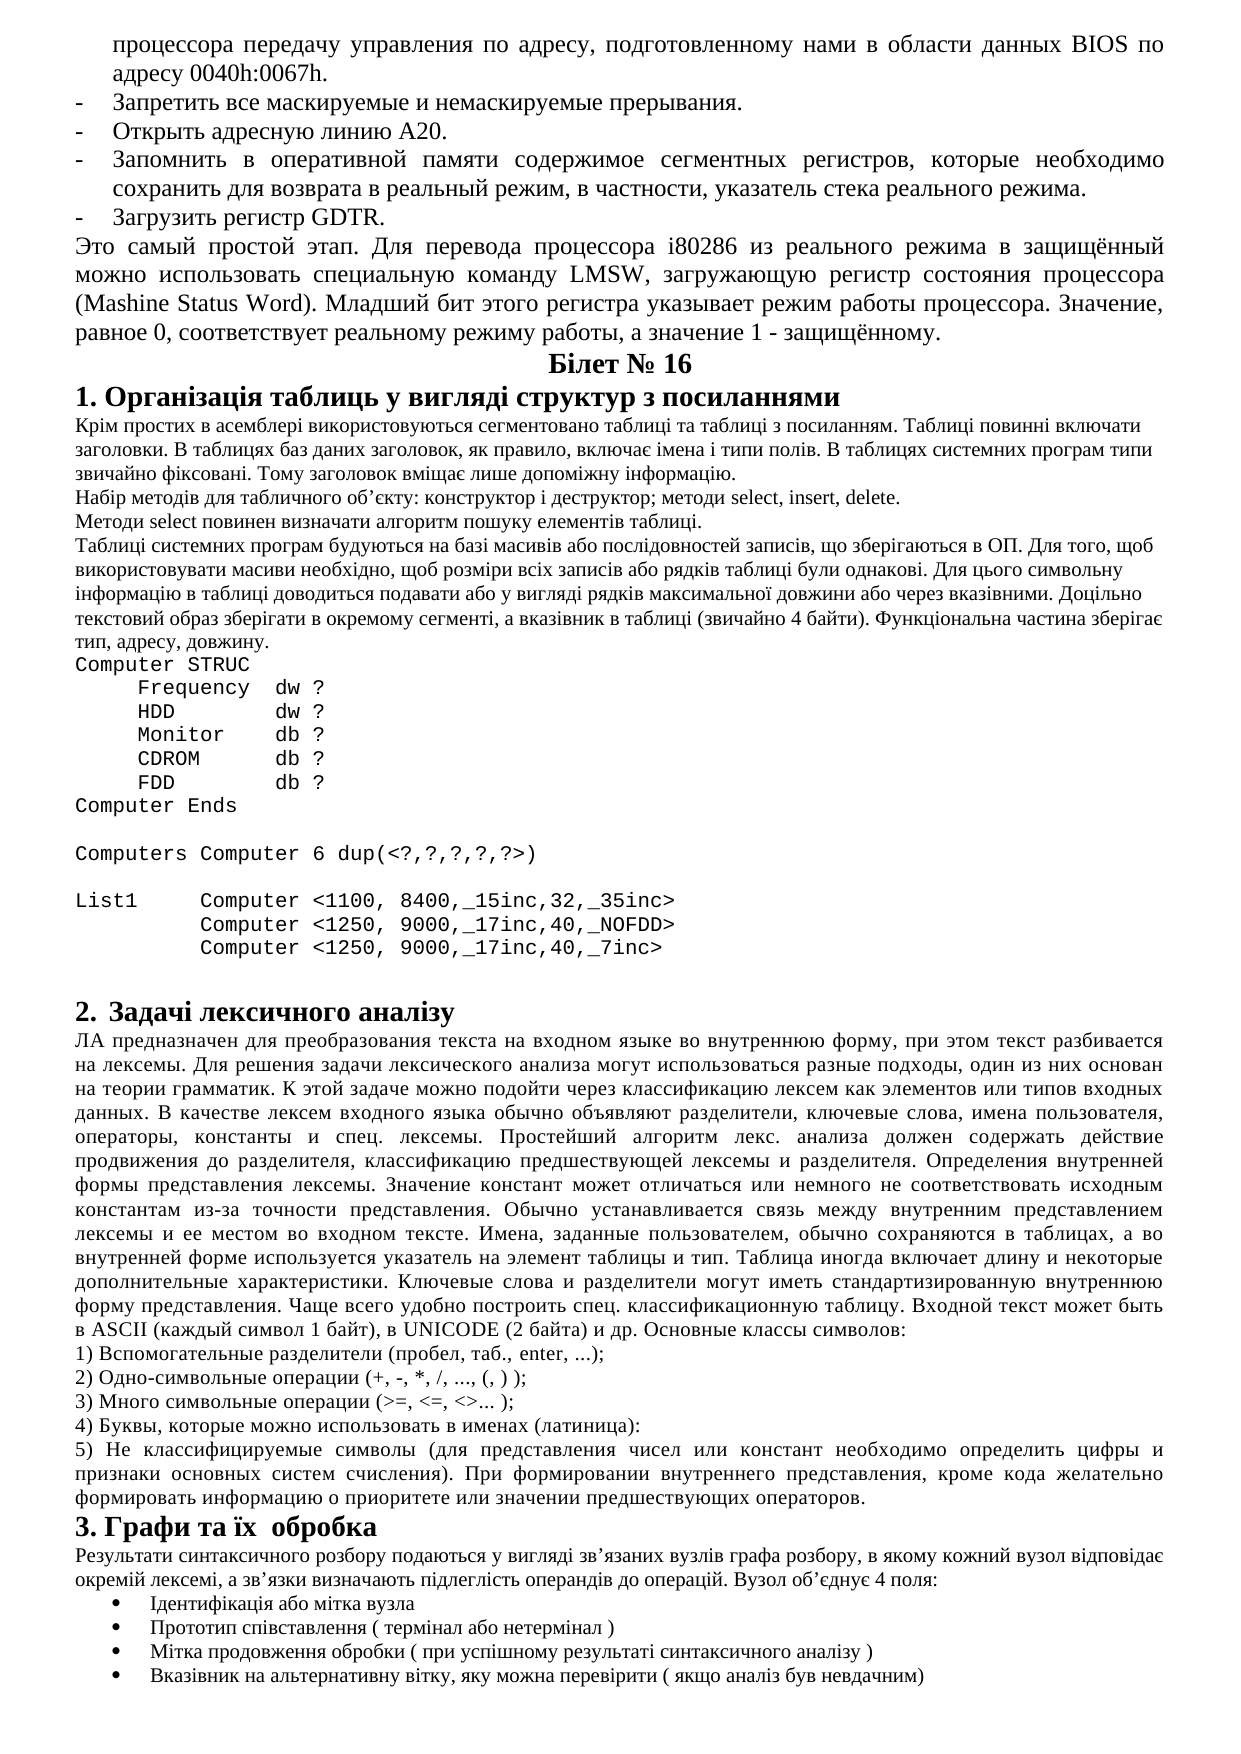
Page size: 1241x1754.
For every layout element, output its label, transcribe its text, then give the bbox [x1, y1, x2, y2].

list Загрузить регистр GDTR. [75, 202, 1165, 231]
text 3) Много символьные операции (>=, <=, <>... ); [75, 1389, 1165, 1413]
text 5) Не классифицируемые символы (для представления чисел или констант необходимо определить цифры и признаки основных систем счисления). При формировании внутреннего представления, кроме кода желательно формировать информацию о приоритете или значении предшествующих операторов. [75, 1437, 1165, 1509]
text Крім простих в асемблері використовуються сегментовано таблиці та таблиці з посиланням. Таблиці повинні включати заголовки. В таблицях баз даних заголовок, як правило, включає імена і типи полів. В таблицях системних програм типи звичайно фіксовані. Тому заголовок вміщає лише допоміжну інформацію. [75, 413, 1165, 485]
text Computer <1250, 9000,_17inc,40,_7inc> [75, 937, 1165, 961]
text Білет № 16 [75, 346, 1165, 379]
list Запретить все маскируемые и немаскируемые прерывания. [75, 87, 1165, 116]
text Computer Ends [75, 795, 1165, 819]
text Набір методів для табличного об’єкту: конструктор і деструктор; методи select, insert, delete. [75, 485, 1165, 509]
text HDD dw ? [75, 701, 1165, 724]
text ЛА предназначен для преобразования текста на входном языке во внутреннюю форму, при этом текст разбивается на лексемы. Для решения задачи лексического анализа могут использоваться разные подходы, один из них основан на теории грамматик. К этой задаче можно подойти через классификацию лексем как элементов или типов входных данных. В качестве лексем входного языка обычно объявляют разделители, ключевые слова, имена пользователя, операторы, константы и спец. лексемы. Простейший алгоритм лекс. анализа должен содержать действие продвижения до разделителя, классификацию предшествующей лексемы и разделителя. Определения внутренней формы представления лексемы. Значение констант может отличаться или немного не соответствовать исходным константам из-за точности представления. Обычно устанавливается связь между внутренним представлением лексемы и ее местом во входном тексте. Имена, заданные пользователем, обычно сохраняются в таблицах, а во внутренней форме используется указатель на элемент таблицы и тип. Таблица иногда включает длину и некоторые дополнительные характеристики. Ключевые слова и разделители могут иметь стандартизированную внутреннюю форму представления. Чаще всего удобно построить спец. классификационную таблицу. Входной текст может быть в ASCII (каждый символ 1 байт), в UNICODE (2 байта) и др. Основные классы символов: [75, 1028, 1165, 1341]
text Frequency dw ? [75, 677, 1165, 701]
text 2. Задачі лексичного аналізу [75, 994, 1165, 1028]
text 3. Графи та їх обробка [75, 1509, 1165, 1543]
text Это самый простой этап. Для перевода процессора i80286 из реального режима в защищённый можно использовать специальную команду LMSW, загружающую регистр состояния процессора (Mashine Status Word). Младший бит этого регистра указывает режим работы процессора. Значение, равное 0, соответствует реальному режиму работы, а значение 1 - защищённому. [75, 231, 1165, 346]
text Computers Computer 6 dup(<?,?,?,?,?>) [75, 843, 1165, 866]
text List1 Computer <1100, 8400,_15inc,32,_35inc> [75, 890, 1165, 914]
text FDD db ? [75, 772, 1165, 795]
text Computer STRUC [75, 653, 1165, 677]
list Ідентифікація або мітка вузла [112, 1591, 1165, 1615]
text Методи select повинен визначати алгоритм пошуку елементів таблиці. [75, 509, 1165, 533]
text Computer <1250, 9000,_17inc,40,_NOFDD> [75, 914, 1165, 937]
text 1. Організація таблиць у вигляді структур з посиланнями [75, 379, 1165, 413]
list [75, 29, 1165, 87]
text 4) Буквы, которые можно использовать в именах (латиница): [75, 1413, 1165, 1437]
text Monitor db ? [75, 724, 1165, 748]
text Результати синтаксичного розбору подаються у вигляді зв’язаних вузлів графа розбору, в якому кожний вузол відповідає окремій лексемі, а зв’язки визначають підлеглість операндів до операцій. Вузол об’єднує 4 поля: [75, 1543, 1165, 1591]
list Мітка продовження обробки ( при успішному результаті синтаксичного аналізу ) [112, 1639, 1165, 1663]
text 1) Вспомогательные разделители (пробел, таб., enter, ...); [75, 1341, 1165, 1365]
list Открыть адресную линию A20. [75, 116, 1165, 144]
text Таблиці системних програм будуються на базі масивів або послідовностей записів, що зберігаються в ОП. Для того, щоб використовувати масиви необхідно, щоб розміри всіх записів або рядків таблиці були однакові. Для цього символьну інформацію в таблиці доводиться подавати або у вигляді рядків максимальної довжини або через вказівними. Доцільно текстовий образ зберігати в окремому сегменті, а вказівник в таблиці (звичайно 4 байти). Функціональна частина зберігає тип, адресу, довжину. [75, 533, 1165, 653]
list Вказівник на альтернативну вітку, яку можна перевірити ( якщо аналіз був невдачним) [112, 1663, 1165, 1687]
text CDROM db ? [75, 748, 1165, 772]
list Запомнить в оперативной памяти содержимое сегментных регистров, которые необходимо сохранить для возврата в реальный режим, в частности, указатель стека реального режима. [75, 144, 1165, 202]
list Прототип співставлення ( термінал або нетермінал ) [112, 1615, 1165, 1639]
text 2) Одно-символьные операции (+, -, *, /, ..., (, ) ); [75, 1365, 1165, 1389]
